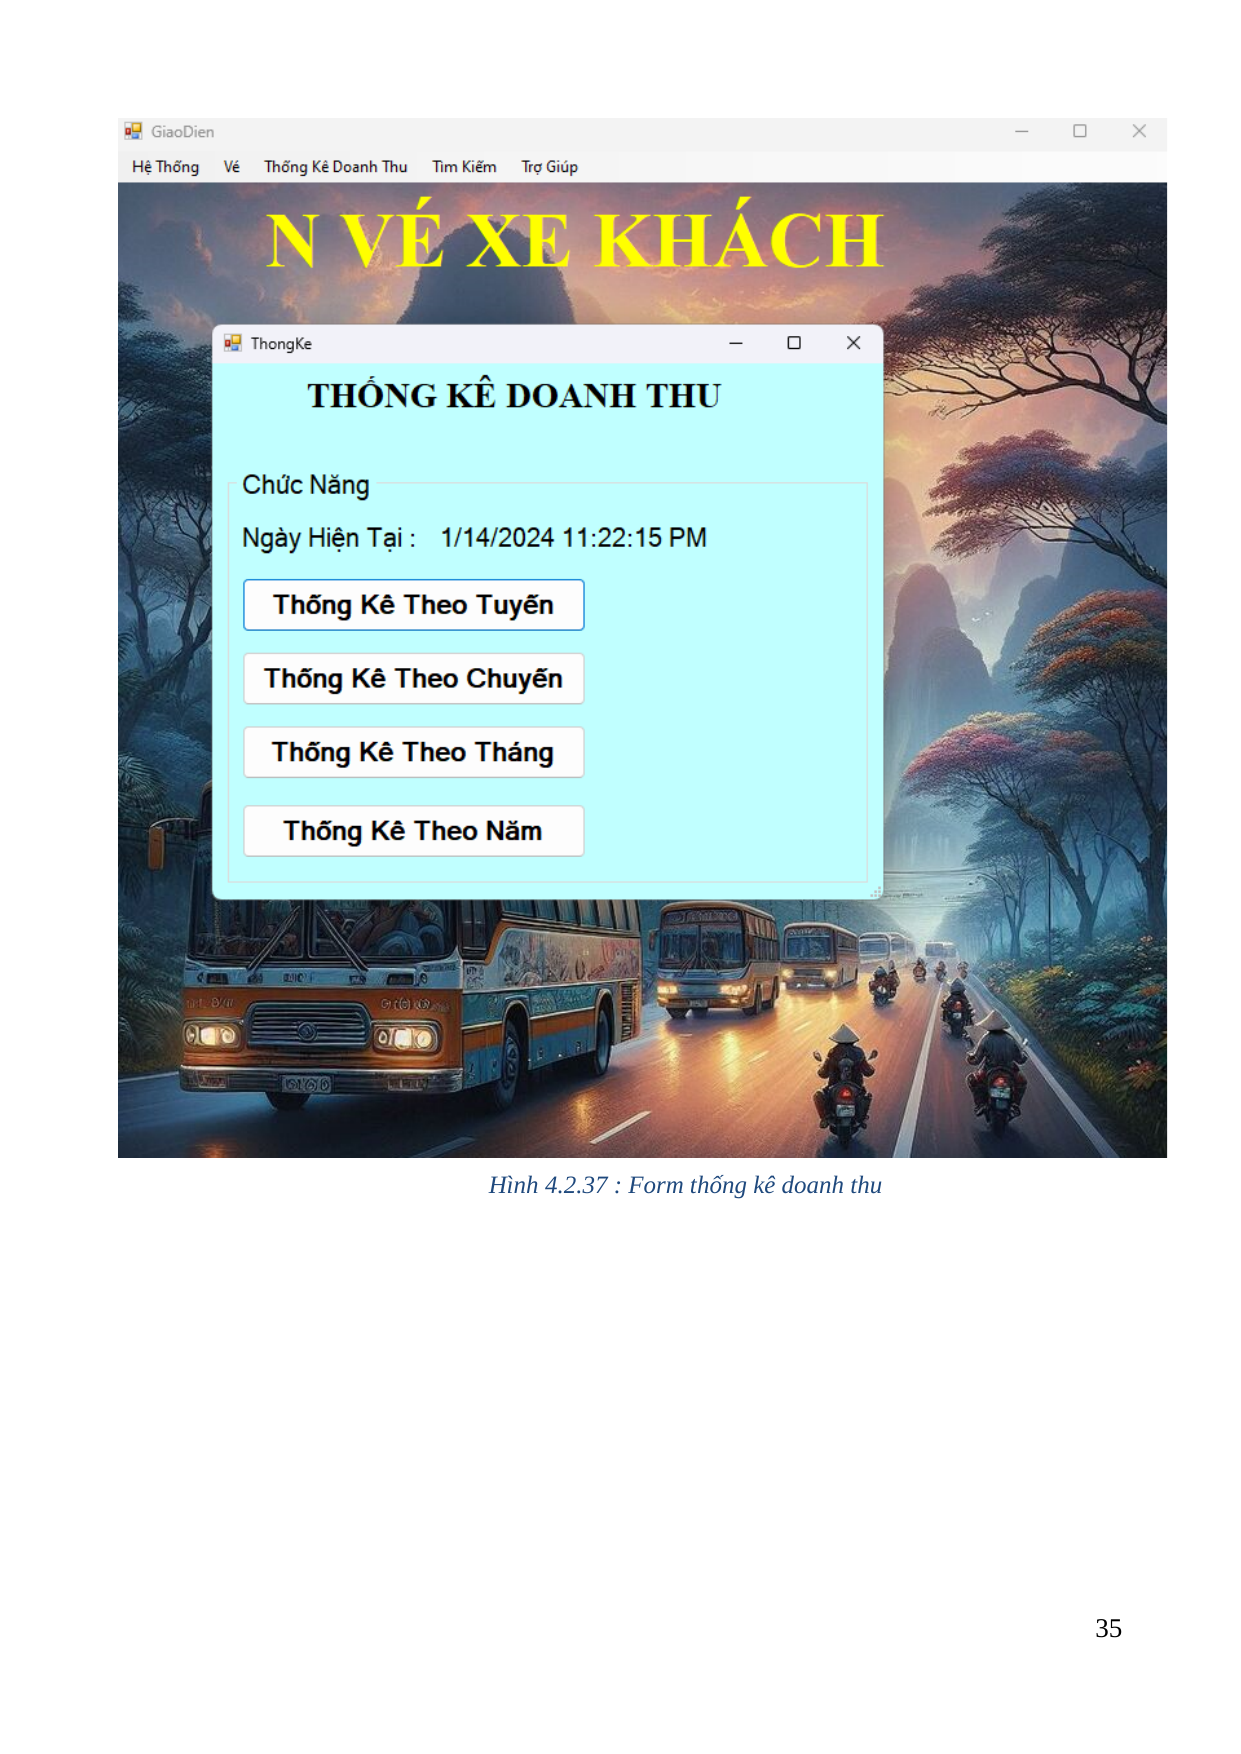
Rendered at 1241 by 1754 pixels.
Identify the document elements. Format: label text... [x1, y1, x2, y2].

picture [118, 118, 1168, 1158]
